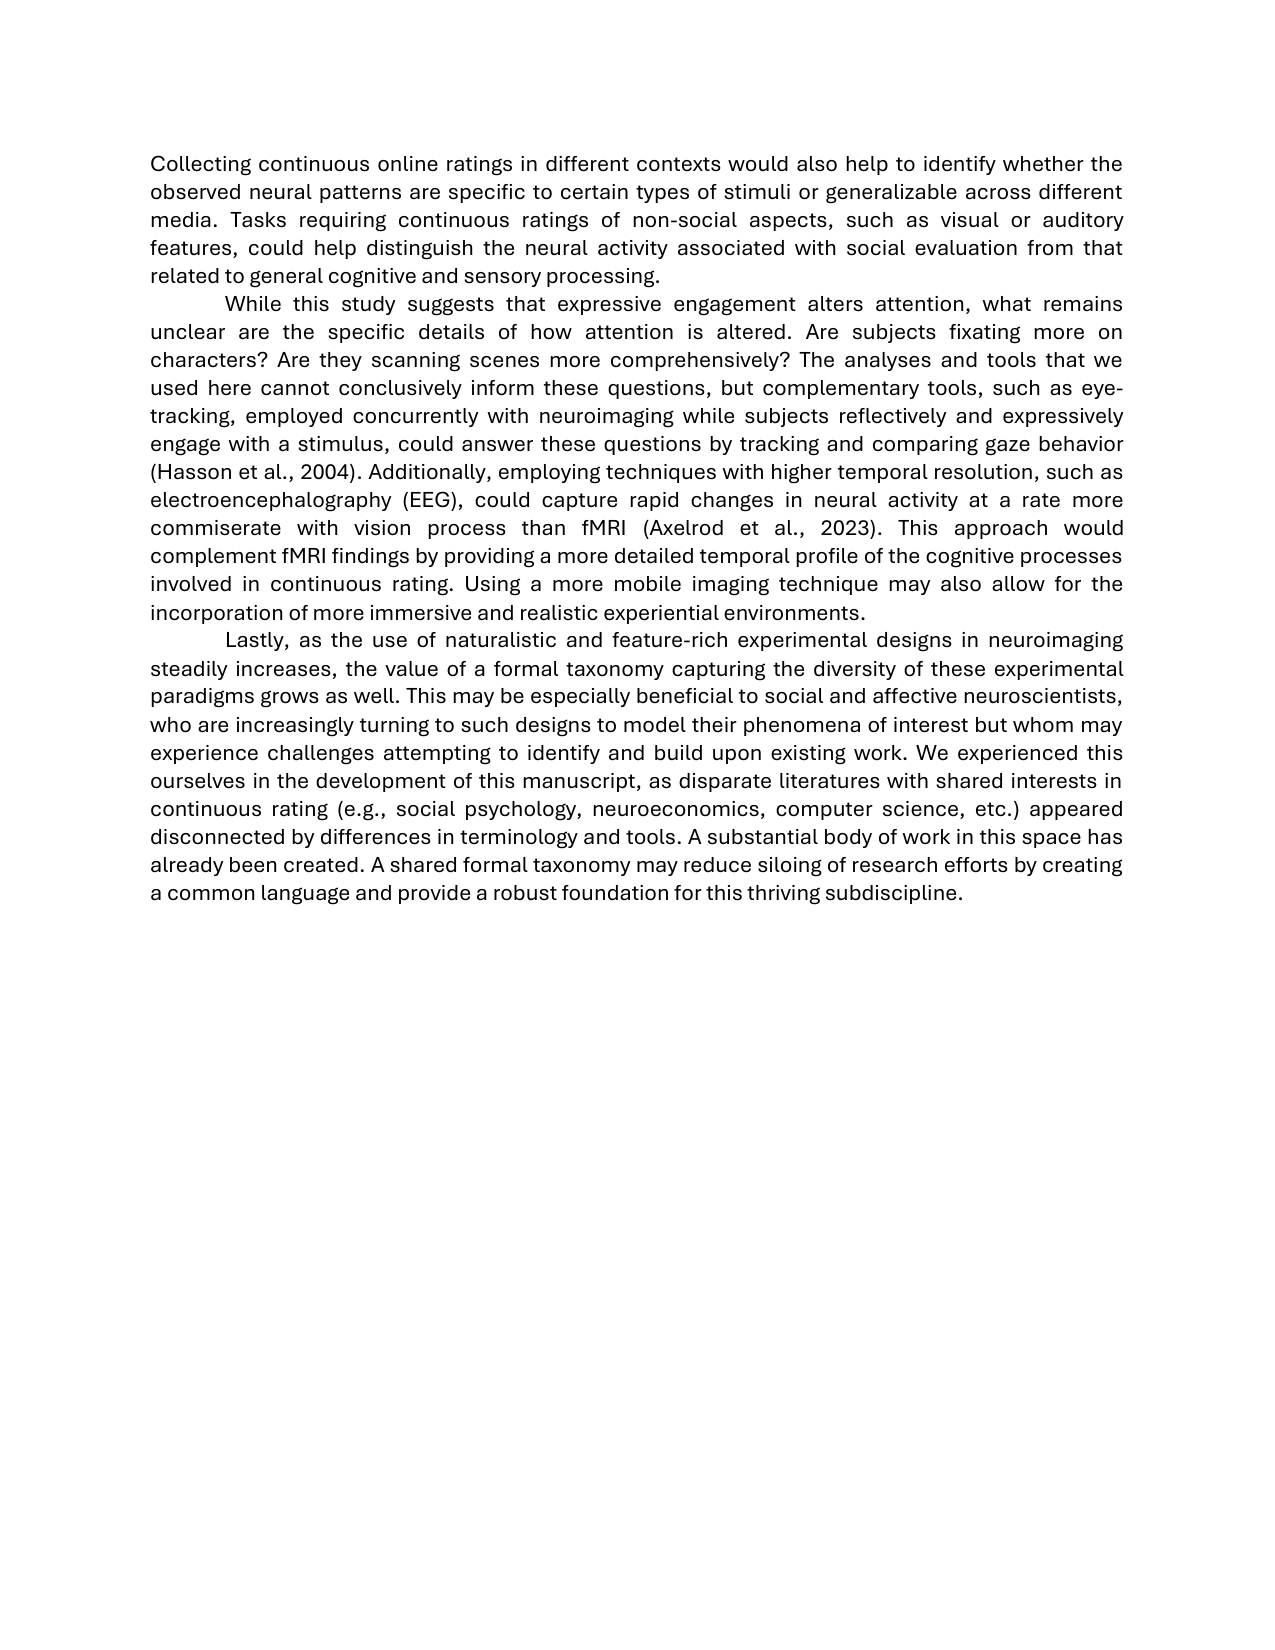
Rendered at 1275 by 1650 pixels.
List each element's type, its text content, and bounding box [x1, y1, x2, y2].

text Lastly, as the use of naturalistic and feature-rich experimental designs in neuroimaging steadily increases, the value of a formal taxonomy capturing the diversity of these experimental paradigms grows as well. This may be especially beneficial to social and affective neuroscientists, who are increasingly turning to such designs to model their phenomena of interest but whom may experience challenges attempting to identify and build upon existing work. We experienced this ourselves in the development of this manuscript, as disparate literatures with shared interests in continuous rating (e.g., social psychology, neuroeconomics, computer science, etc.) appeared disconnected by differences in terminology and tools. A substantial body of work in this space has already been created. A shared formal taxonomy may reduce siloing of research efforts by creating a common language and provide a robust foundation for this thriving subdiscipline. [150, 626, 1125, 907]
text While this study suggests that expressive engagement alters attention, what remains unclear are the specific details of how attention is altered. Are subjects fixating more on characters? Are they scanning scenes more comprehensively? The analyses and tools that we used here cannot conclusively inform these questions, but complementary tools, such as eye-tracking, employed concurrently with neuroimaging while subjects reflectively and expressively engage with a stimulus, could answer these questions by tracking and comparing gaze behavior (Hasson et al., 2004). Additionally, employing techniques with higher temporal resolution, such as electroencephalography (EEG), could capture rapid changes in neural activity at a rate more commiserate with vision process than fMRI (Axelrod et al., 2023). This approach would complement fMRI findings by providing a more detailed temporal profile of the cognitive processes involved in continuous rating. Using a more mobile imaging technique may also allow for the incorporation of more immersive and realistic experiential environments. [150, 290, 1125, 626]
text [150, 150, 1125, 290]
